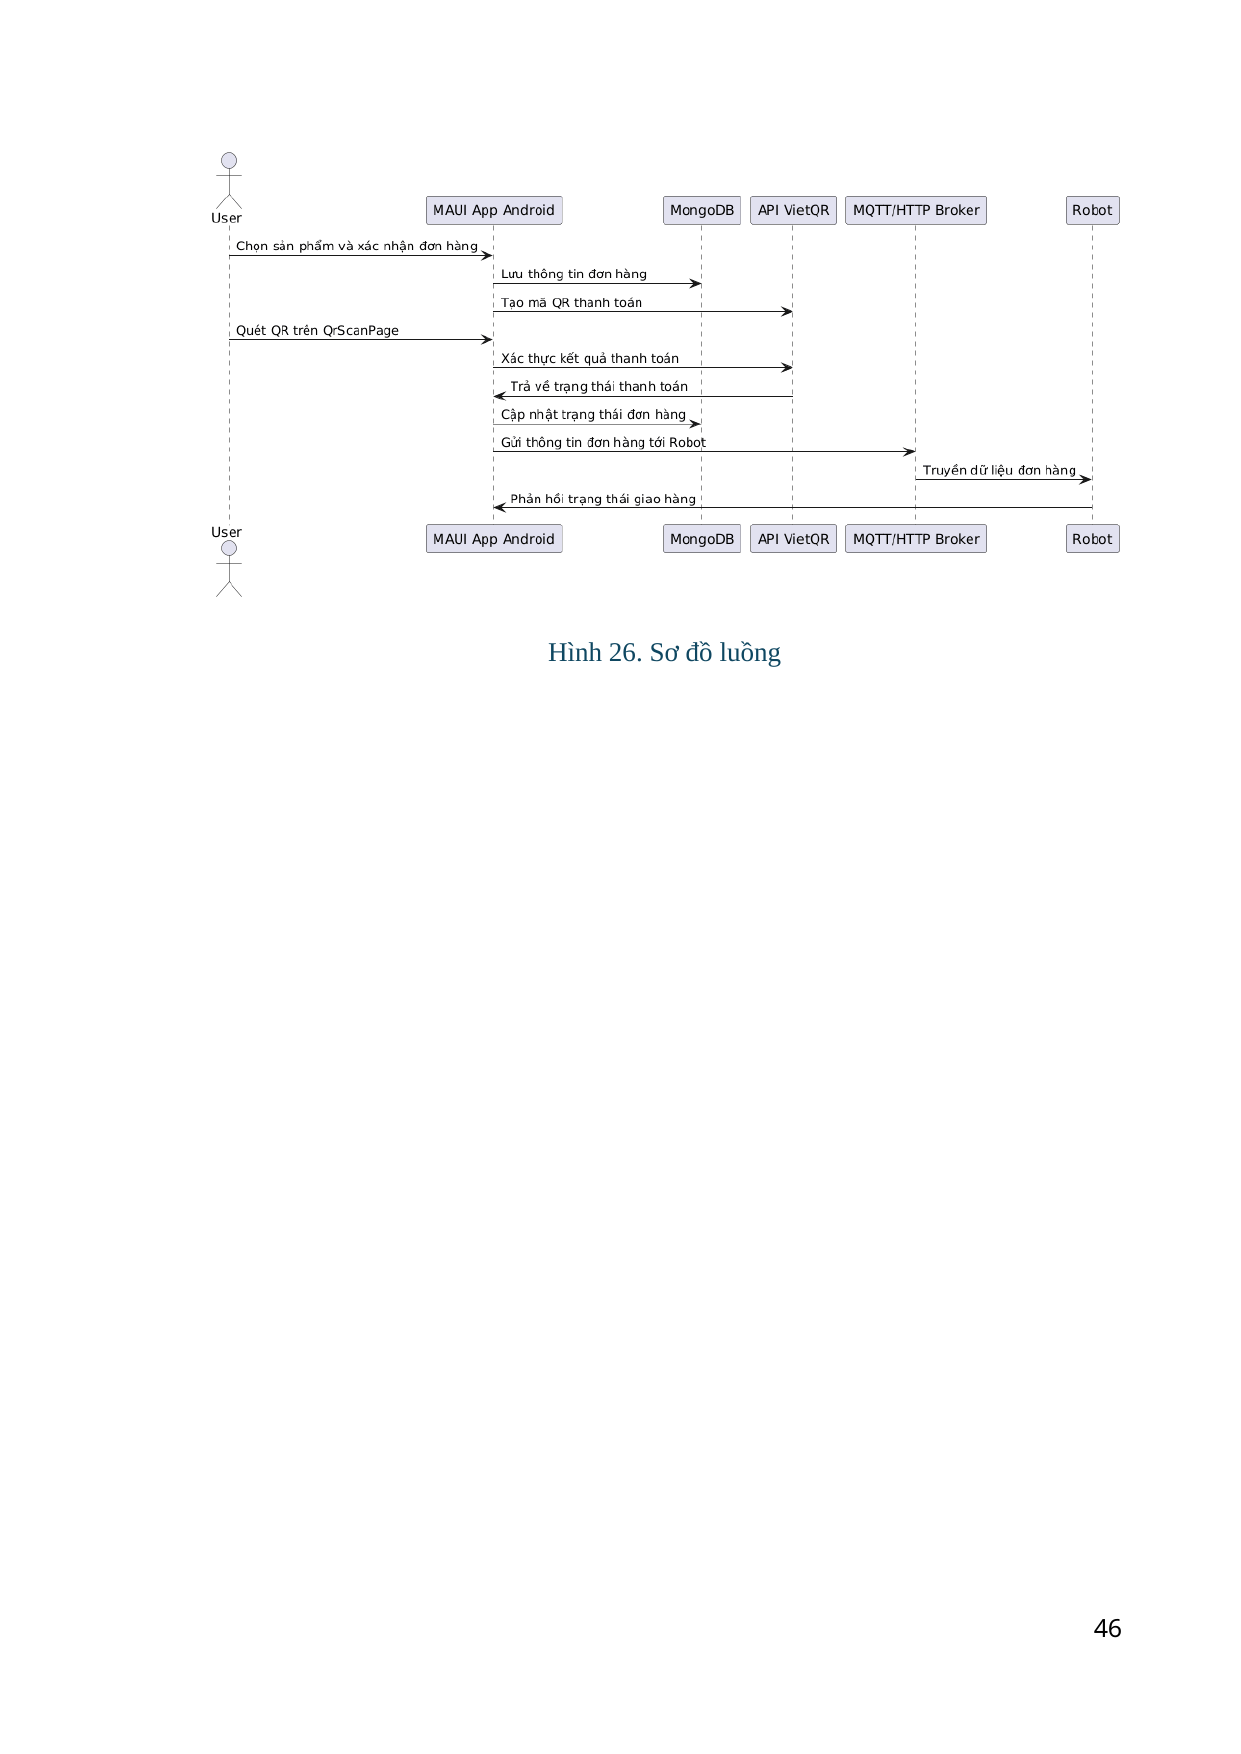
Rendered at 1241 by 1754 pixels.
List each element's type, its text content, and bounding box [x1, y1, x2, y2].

picture [206, 147, 1123, 601]
subtitle Hình 26. Sơ đồ luồng [207, 636, 1122, 667]
